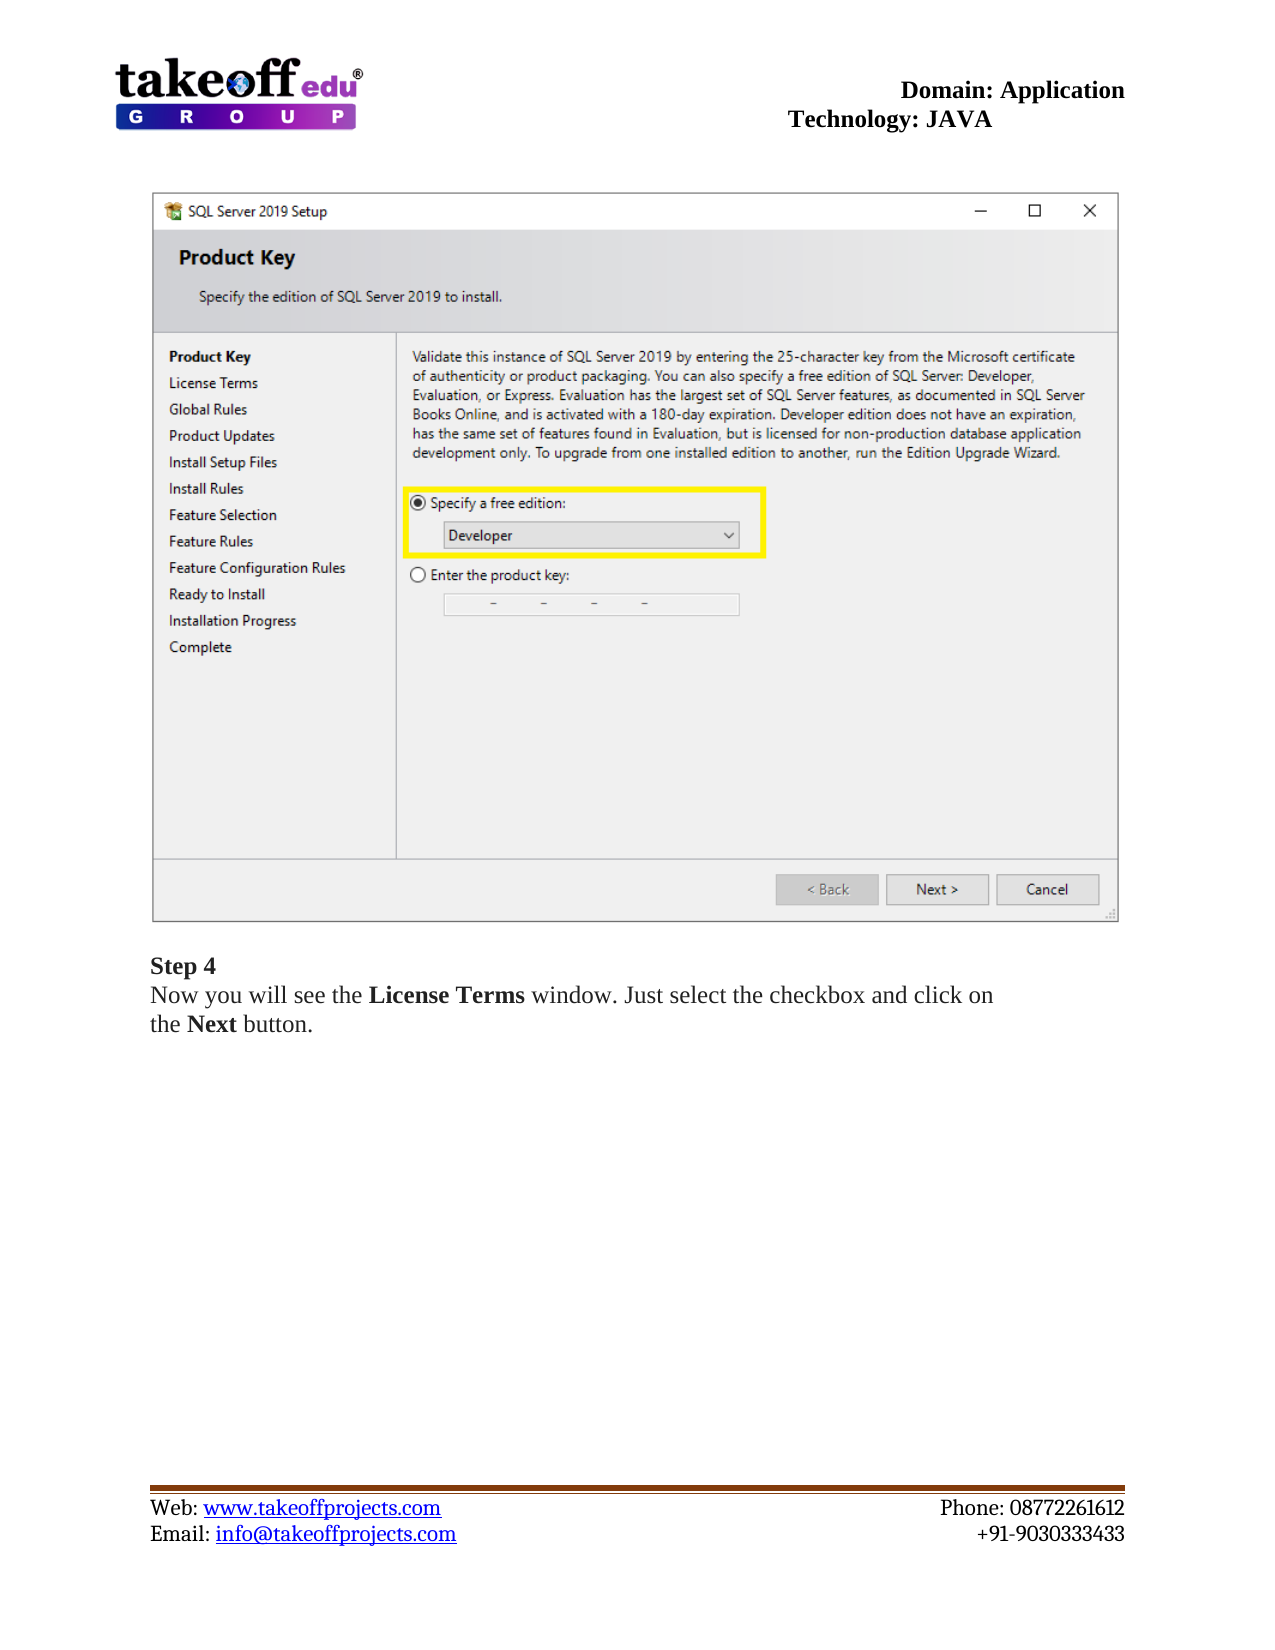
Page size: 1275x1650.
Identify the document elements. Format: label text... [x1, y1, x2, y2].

picture [150, 189, 1125, 927]
text Step 4 [150, 951, 1125, 980]
picture [112, 53, 366, 140]
text Now you will see the License Terms window. Just select the checkbox and click on the Next button. [150, 980, 1125, 1037]
